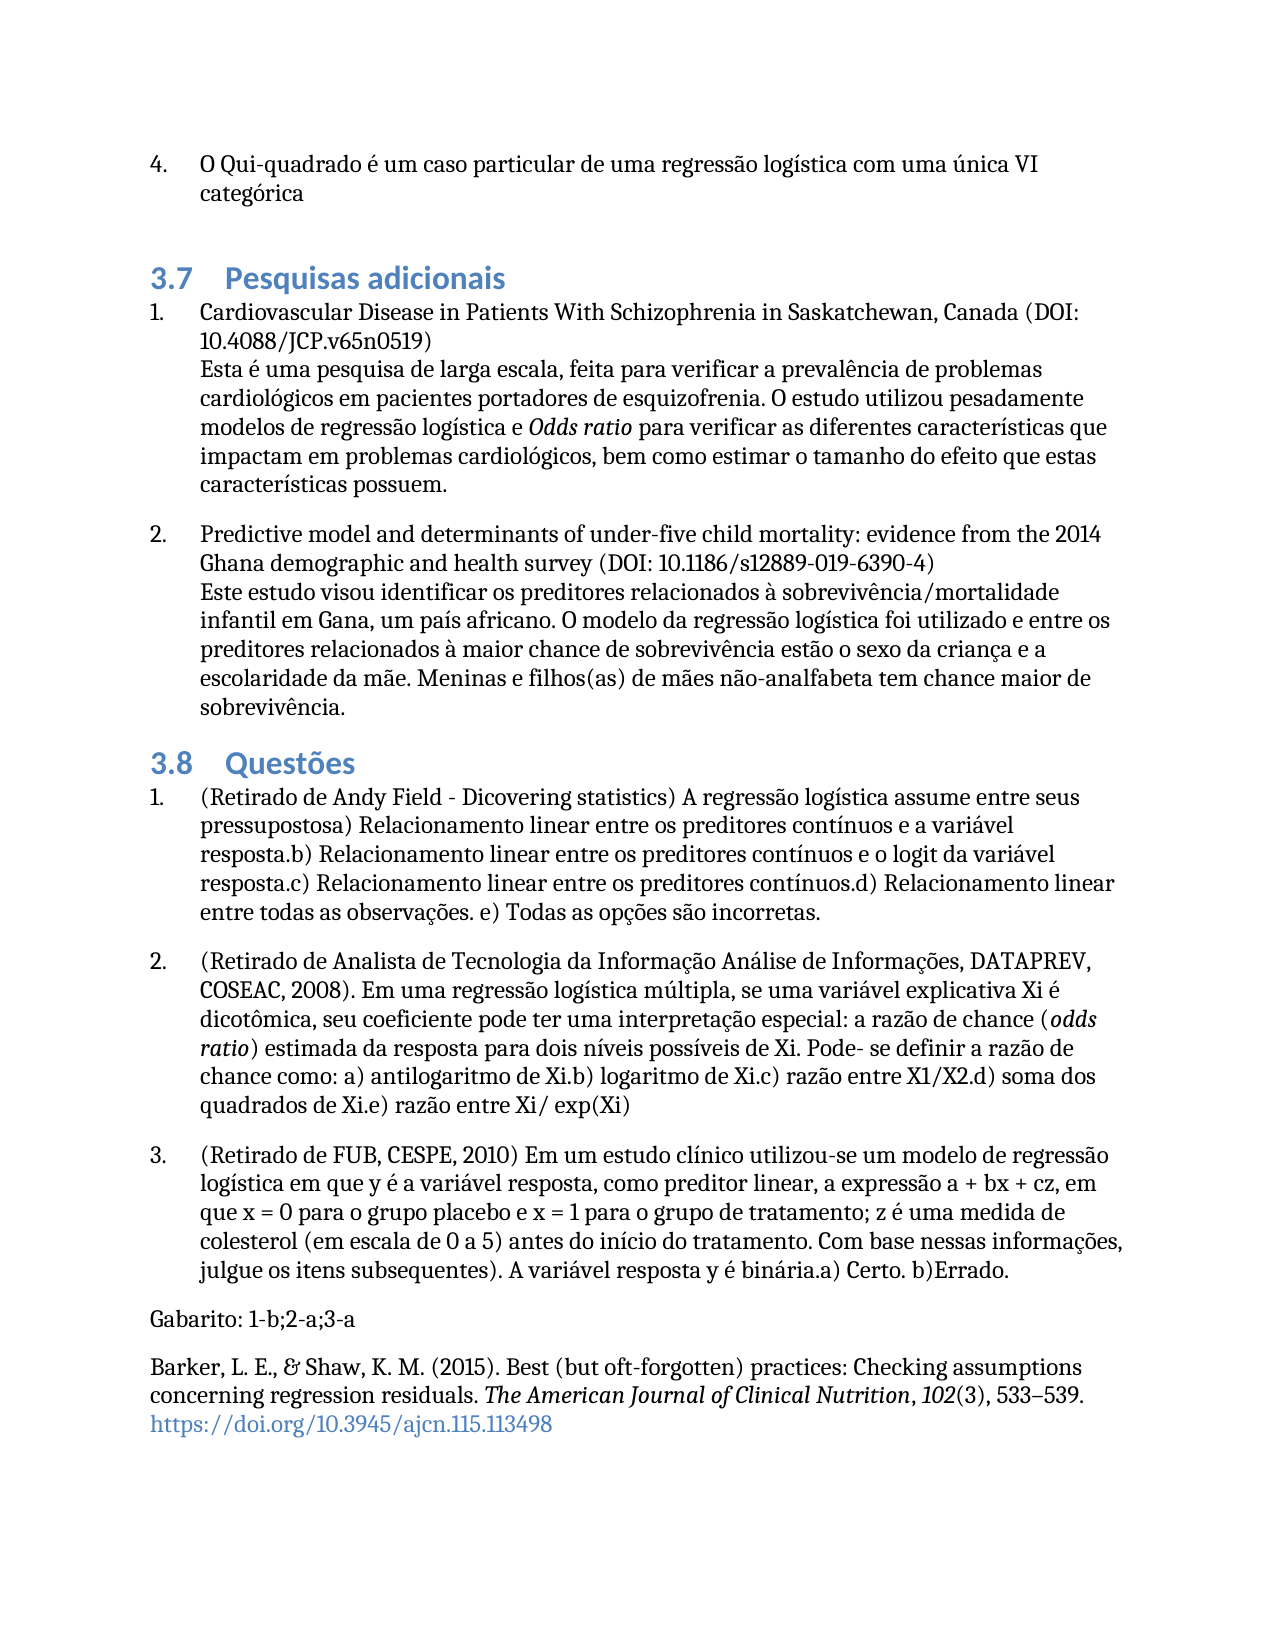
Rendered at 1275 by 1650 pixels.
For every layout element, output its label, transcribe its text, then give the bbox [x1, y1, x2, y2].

subtitle 3.7 Pesquisas adicionais [150, 257, 1125, 298]
text Gabarito: 1-b;2-a;3-a [150, 1305, 1125, 1334]
text Barker, L. E., & Shaw, K. M. (2015). Best (but oft-forgotten) practices: Checking assumptions concerning regression residuals. The American Journal of Clinical Nutrition, 102(3), 533–539. https://doi.org/10.3945/ajcn.115.113498 [150, 1353, 1125, 1439]
list (Retirado de Analista de Tecnologia da Informação Análise de Informações, DATAPREV, COSEAC, 2008). Em uma regressão logística múltipla, se uma variável explicativa Xi é dicotômica, seu coeficiente pode ter uma interpretação especial: a razão de chance (odds ratio) estimada da resposta para dois níveis possíveis de Xi. Pode- se definir a razão de chance como: a) antilogaritmo de Xi.b) logaritmo de Xi.c) razão entre X1/X2.d) soma dos quadrados de Xi.e) razão entre Xi/ exp(Xi) [150, 947, 1125, 1120]
list Cardiovascular Disease in Patients With Schizophrenia in Saskatchewan, Canada (DOI: 10.4088/JCP.v65n0519) Esta é uma pesquisa de larga escala, feita para verificar a prevalência de problemas cardiológicos em pacientes portadores de esquizofrenia. O estudo utilizou pesadamente modelos de regressão logística e Odds ratio para verificar as diferentes características que impactam em problemas cardiológicos, bem como estimar o tamanho do efeito que estas características possuem. [150, 298, 1125, 499]
list O Qui-quadrado é um caso particular de uma regressão logística com uma única VI categórica [150, 150, 1125, 236]
list Predictive model and determinants of under-five child mortality: evidence from the 2014 Ghana demographic and health survey (DOI: 10.1186/s12889-019-6390-4) Este estudo visou identificar os preditores relacionados à sobrevivência/mortalidade infantil em Gana, um país africano. O modelo da regressão logística foi utilizado e entre os preditores relacionados à maior chance de sobrevivência estão o sexo da criança e a escolaridade da mãe. Meninas e filhos(as) de mães não-analfabeta tem chance maior de sobrevivência. [150, 520, 1125, 721]
list (Retirado de Andy Field - Dicovering statistics) A regressão logística assume entre seus pressupostosa) Relacionamento linear entre os preditores contínuos e a variável resposta.b) Relacionamento linear entre os preditores contínuos e o logit da variável resposta.c) Relacionamento linear entre os preditores contínuos.d) Relacionamento linear entre todas as observações. e) Todas as opções são incorretas. [150, 783, 1125, 926]
list (Retirado de FUB, CESPE, 2010) Em um estudo clínico utilizou-se um modelo de regressão logística em que y é a variável resposta, como preditor linear, a expressão a + bx + cz, em que x = 0 para o grupo placebo e x = 1 para o grupo de tratamento; z é uma medida de colesterol (em escala de 0 a 5) antes do início do tratamento. Com base nessas informações, julgue os itens subsequentes). A variável resposta y é binária.a) Certo. b)Errado. [150, 1141, 1125, 1284]
subtitle 3.8 Questões [150, 742, 1125, 783]
